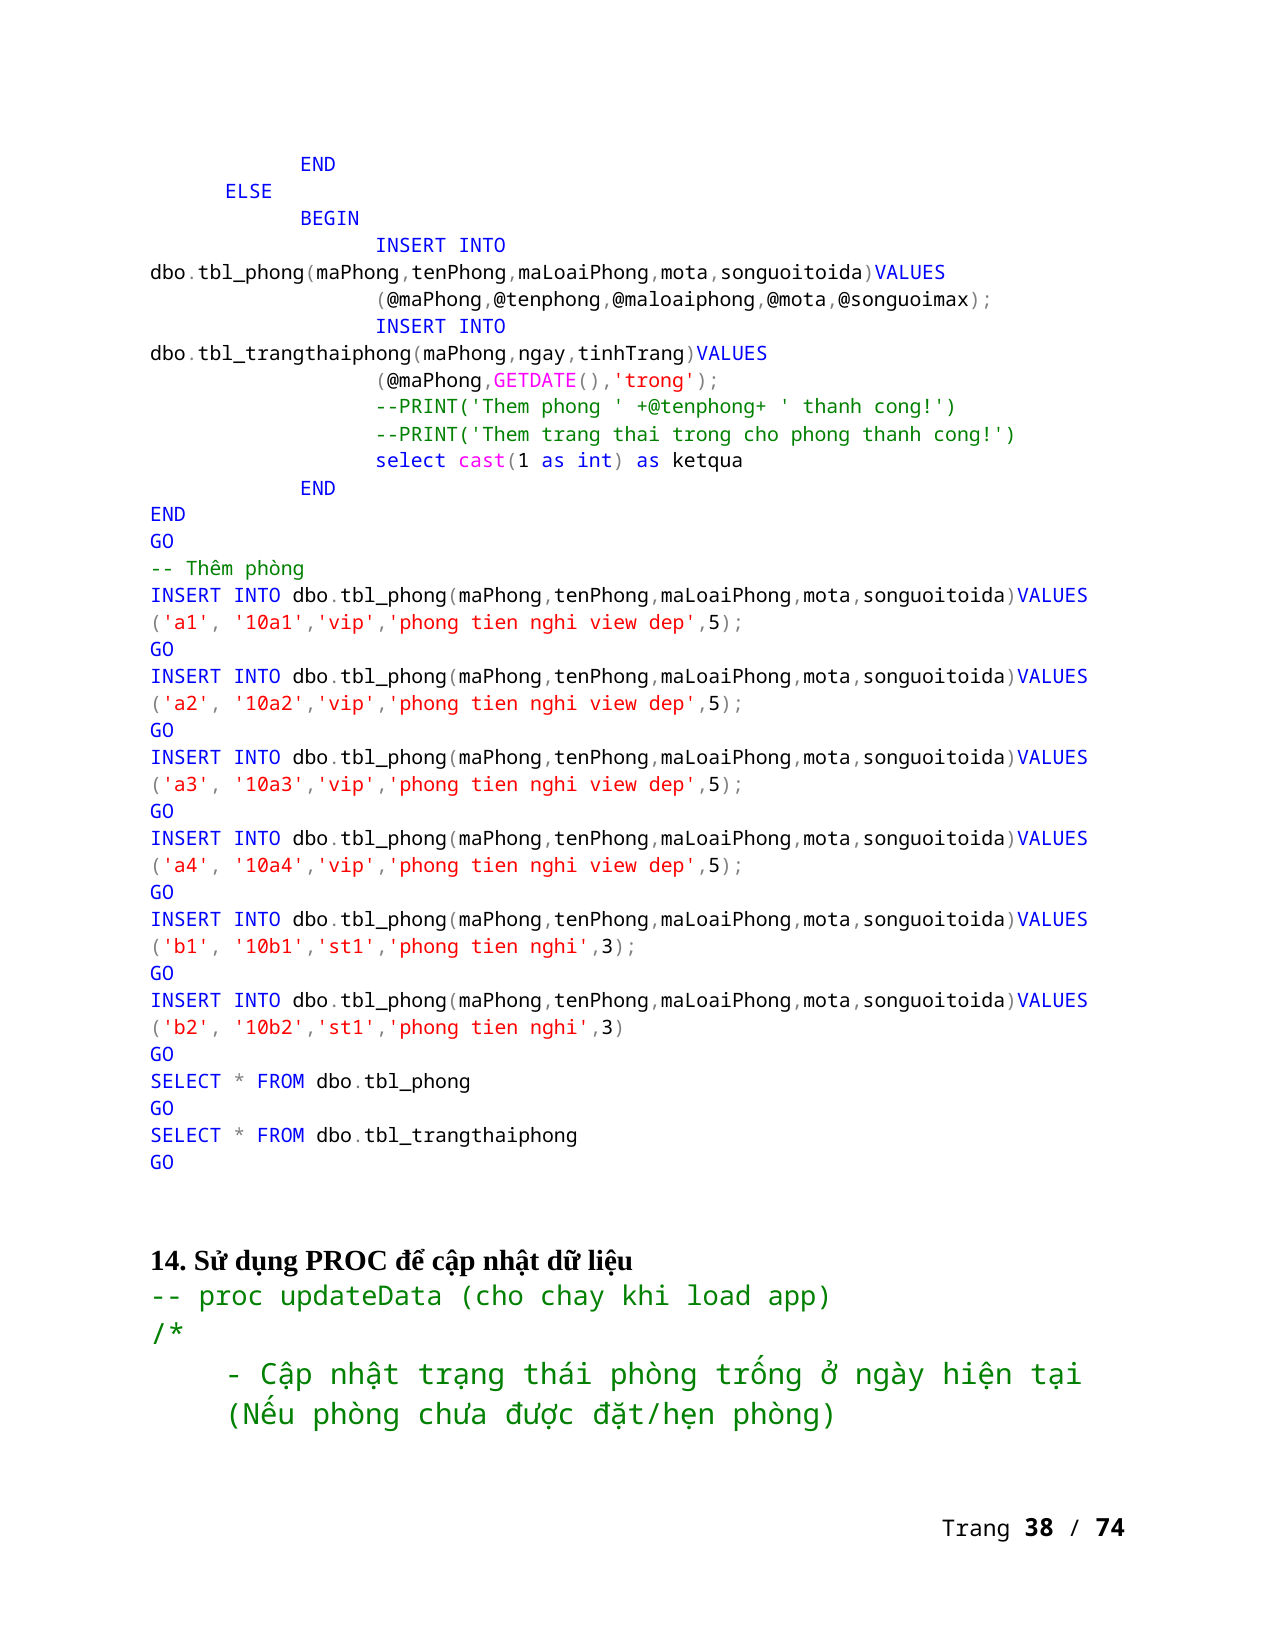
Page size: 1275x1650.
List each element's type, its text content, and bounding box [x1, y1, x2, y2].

text --PRINT('Them trang thai trong cho phong thanh cong!') [150, 420, 1125, 447]
text GO [150, 1094, 1125, 1121]
text GO [150, 636, 1125, 663]
text BEGIN [150, 204, 1125, 231]
text INSERT INTO dbo.tbl_phong(maPhong,tenPhong,maLoaiPhong,mota,songuoitoida)VALUES [150, 231, 1125, 285]
text GO [150, 1148, 1125, 1175]
text END [150, 501, 1125, 528]
text --PRINT('Them phong ' +@tenphong+ ' thanh cong!') [150, 393, 1125, 420]
text ('a4', '10a4','vip','phong tien nghi view dep',5); [150, 851, 1125, 878]
text (@maPhong,@tenphong,@maloaiphong,@mota,@songuoimax); [150, 285, 1125, 312]
text INSERT INTO dbo.tbl_phong(maPhong,tenPhong,maLoaiPhong,mota,songuoitoida)VALUES [150, 743, 1125, 771]
text - Cập nhật trạng thái phòng trống ở ngày hiện tại [150, 1353, 1125, 1393]
text INSERT INTO dbo.tbl_phong(maPhong,tenPhong,maLoaiPhong,mota,songuoitoida)VALUES [150, 986, 1125, 1013]
text ('a3', '10a3','vip','phong tien nghi view dep',5); [150, 771, 1125, 797]
text ('b1', '10b1','st1','phong tien nghi',3); [150, 932, 1125, 959]
text INSERT INTO dbo.tbl_phong(maPhong,tenPhong,maLoaiPhong,mota,songuoitoida)VALUES [150, 824, 1125, 851]
text GO [150, 717, 1125, 743]
text GO [150, 797, 1125, 824]
text SELECT * FROM dbo.tbl_trangthaiphong [150, 1121, 1125, 1148]
text /* [150, 1314, 1125, 1353]
text -- Thêm phòng [150, 555, 1125, 582]
text SELECT * FROM dbo.tbl_phong [150, 1067, 1125, 1094]
text (Nếu phòng chưa được đặt/hẹn phòng) [150, 1393, 1125, 1433]
text ('a2', '10a2','vip','phong tien nghi view dep',5); [150, 689, 1125, 717]
subtitle 14. Sử dụng PROC để cập nhật dữ liệu [150, 1243, 1125, 1277]
text (@maPhong,GETDATE(),'trong'); [150, 366, 1125, 393]
text GO [150, 878, 1125, 905]
text GO [150, 1040, 1125, 1067]
text GO [150, 959, 1125, 986]
text ('b2', '10b2','st1','phong tien nghi',3) [150, 1013, 1125, 1040]
text select cast(1 as int) as ketqua [150, 447, 1125, 474]
text INSERT INTO dbo.tbl_phong(maPhong,tenPhong,maLoaiPhong,mota,songuoitoida)VALUES [150, 905, 1125, 932]
text GO [150, 528, 1125, 555]
text ELSE [150, 177, 1125, 204]
text -- proc updateData (cho chay khi load app) [150, 1277, 1125, 1314]
text INSERT INTO dbo.tbl_phong(maPhong,tenPhong,maLoaiPhong,mota,songuoitoida)VALUES [150, 582, 1125, 609]
text INSERT INTO dbo.tbl_phong(maPhong,tenPhong,maLoaiPhong,mota,songuoitoida)VALUES [150, 663, 1125, 689]
text END [150, 474, 1125, 501]
text ('a1', '10a1','vip','phong tien nghi view dep',5); [150, 609, 1125, 636]
text INSERT INTO dbo.tbl_trangthaiphong(maPhong,ngay,tinhTrang)VALUES [150, 312, 1125, 366]
text END [150, 150, 1125, 177]
